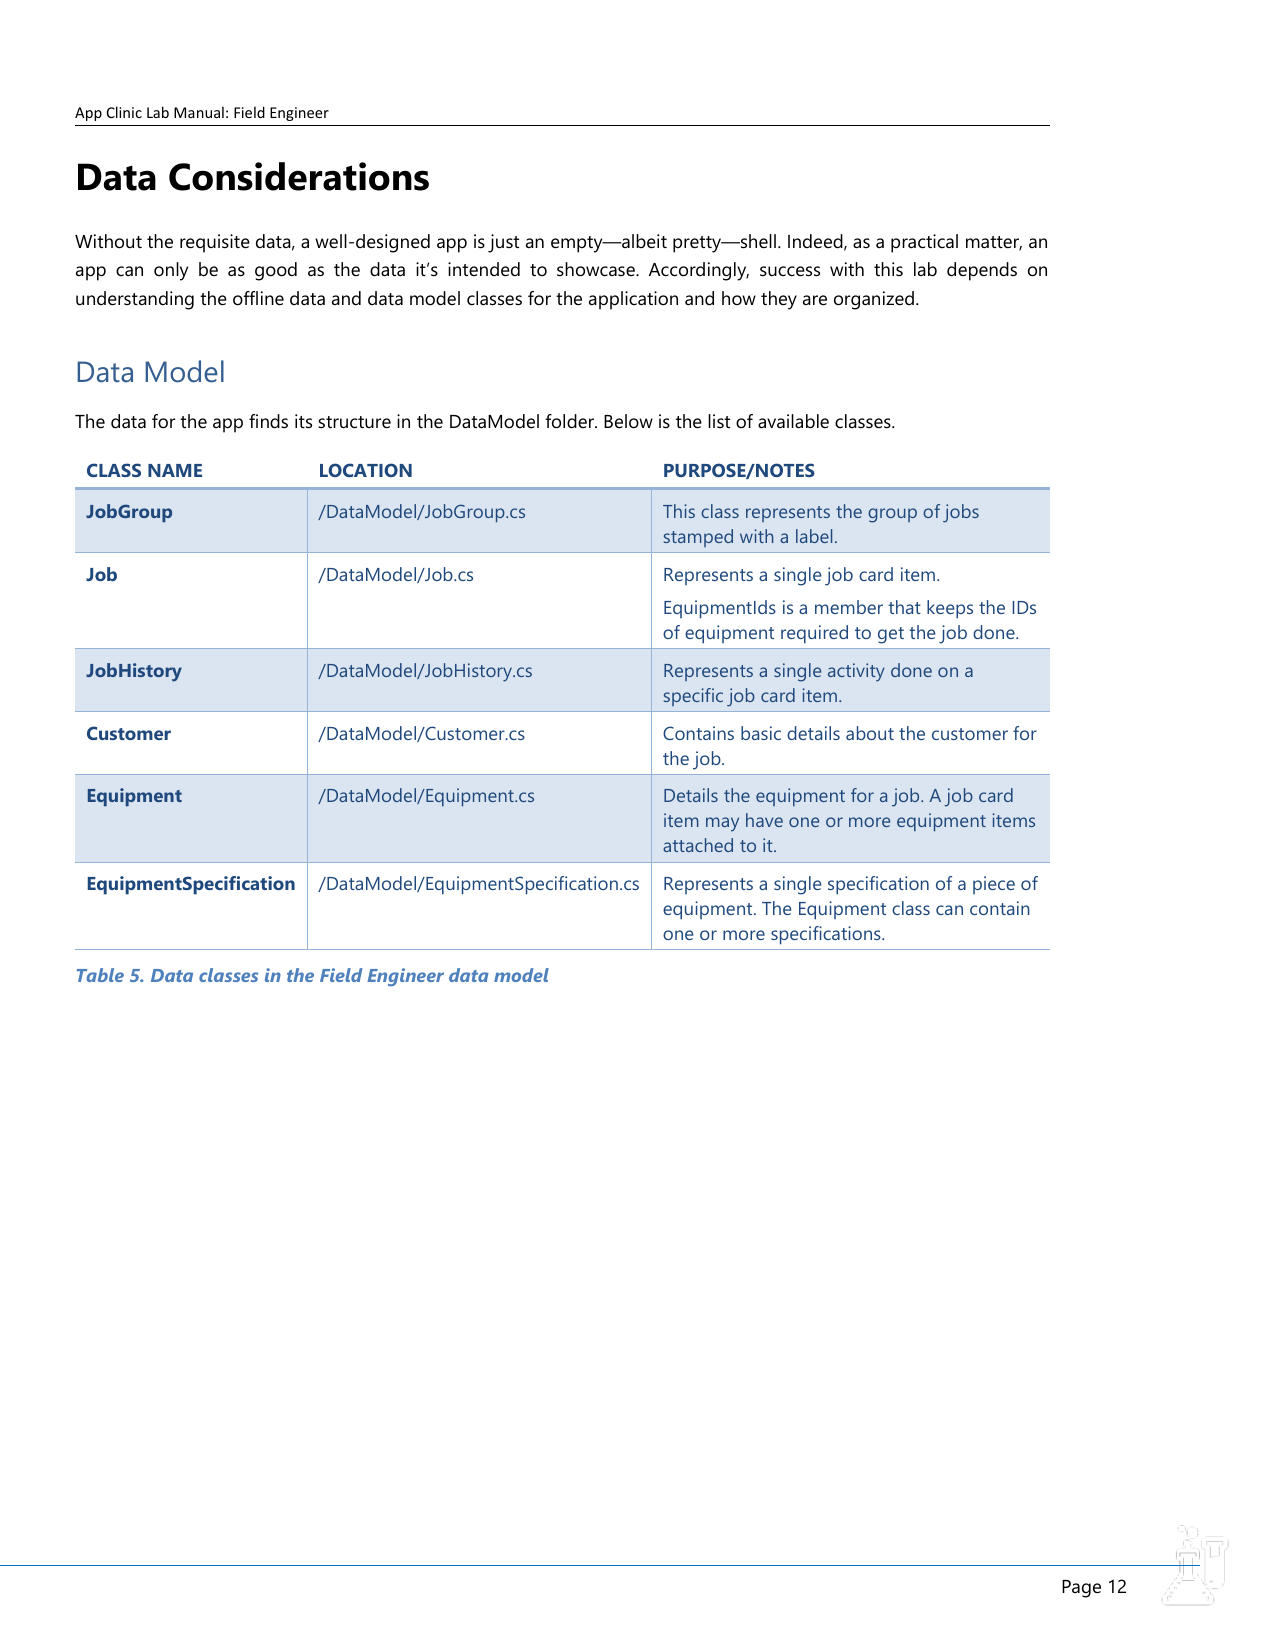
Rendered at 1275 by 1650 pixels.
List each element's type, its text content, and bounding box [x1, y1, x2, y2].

table_cell Equipment [75, 775, 307, 862]
table_cell Customer [75, 712, 307, 774]
text The data for the app finds its structure in the DataModel folder. Below is the list of available classes. [75, 408, 1050, 433]
subtitle Data Considerations [75, 150, 1050, 200]
table_cell /DataModel/JobGroup.cs [308, 490, 651, 552]
table_cell JobGroup [75, 490, 307, 552]
table_cell /DataModel/Job.cs [308, 553, 651, 648]
table_header Purpose/Notes [651, 449, 1050, 487]
table_cell Details the equipment for a job. A job card item may have one or more equipment items attached to it. [652, 775, 1050, 862]
table_cell Job [75, 553, 307, 648]
table_cell EquipmentSpecification [75, 863, 307, 949]
table_header Location [307, 449, 651, 487]
table_header Class Name [75, 449, 307, 487]
table_cell Contains basic details about the customer for the job. [652, 712, 1050, 774]
text Without the requisite data, a well-designed app is just an empty—albeit pretty—shell. Indeed, as a practical matter, an app can only be as good as the data it’s intended to showcase. Accordingly, success with this lab depends on understanding the offline data and data model classes for the application and how they are organized. [75, 228, 1050, 310]
table_cell Represents a single activity done on a specific job card item. [652, 649, 1050, 711]
table_cell /DataModel/JobHistory.cs [308, 649, 651, 711]
subtitle Data Model [75, 351, 1050, 390]
table_cell /DataModel/Equipment.cs [308, 775, 651, 862]
table_cell JobHistory [75, 649, 307, 711]
table_cell /DataModel/Customer.cs [308, 712, 651, 774]
table_cell /DataModel/EquipmentSpecification.cs [308, 863, 651, 949]
table_cell Represents a single job card item. EquipmentIds is a member that keeps the IDs of equipment required to get the job done. [652, 553, 1050, 648]
table_cell Represents a single specification of a piece of equipment. The Equipment class can contain one or more specifications. [652, 863, 1050, 949]
table_cell This class represents the group of jobs stamped with a label. [652, 490, 1050, 552]
